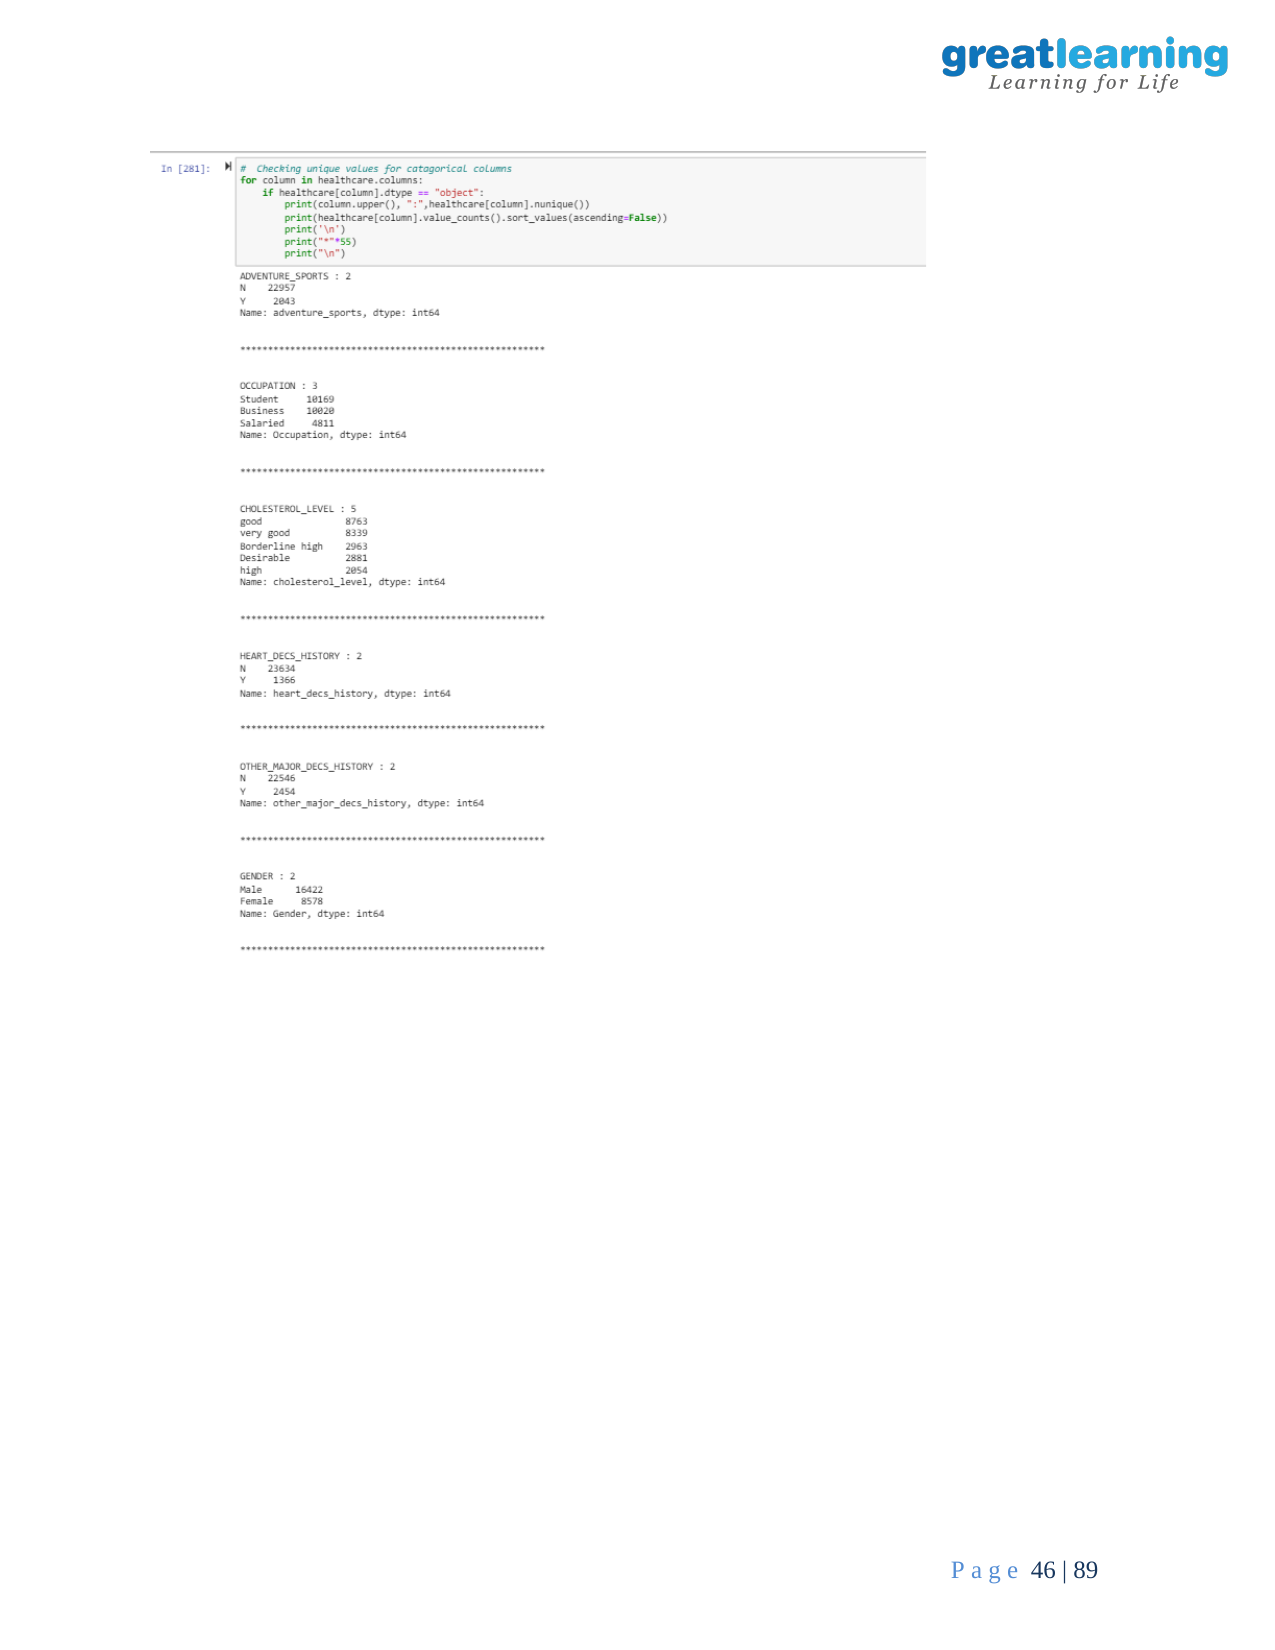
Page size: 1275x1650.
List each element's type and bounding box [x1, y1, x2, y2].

picture [150, 150, 927, 966]
picture [941, 35, 1229, 94]
